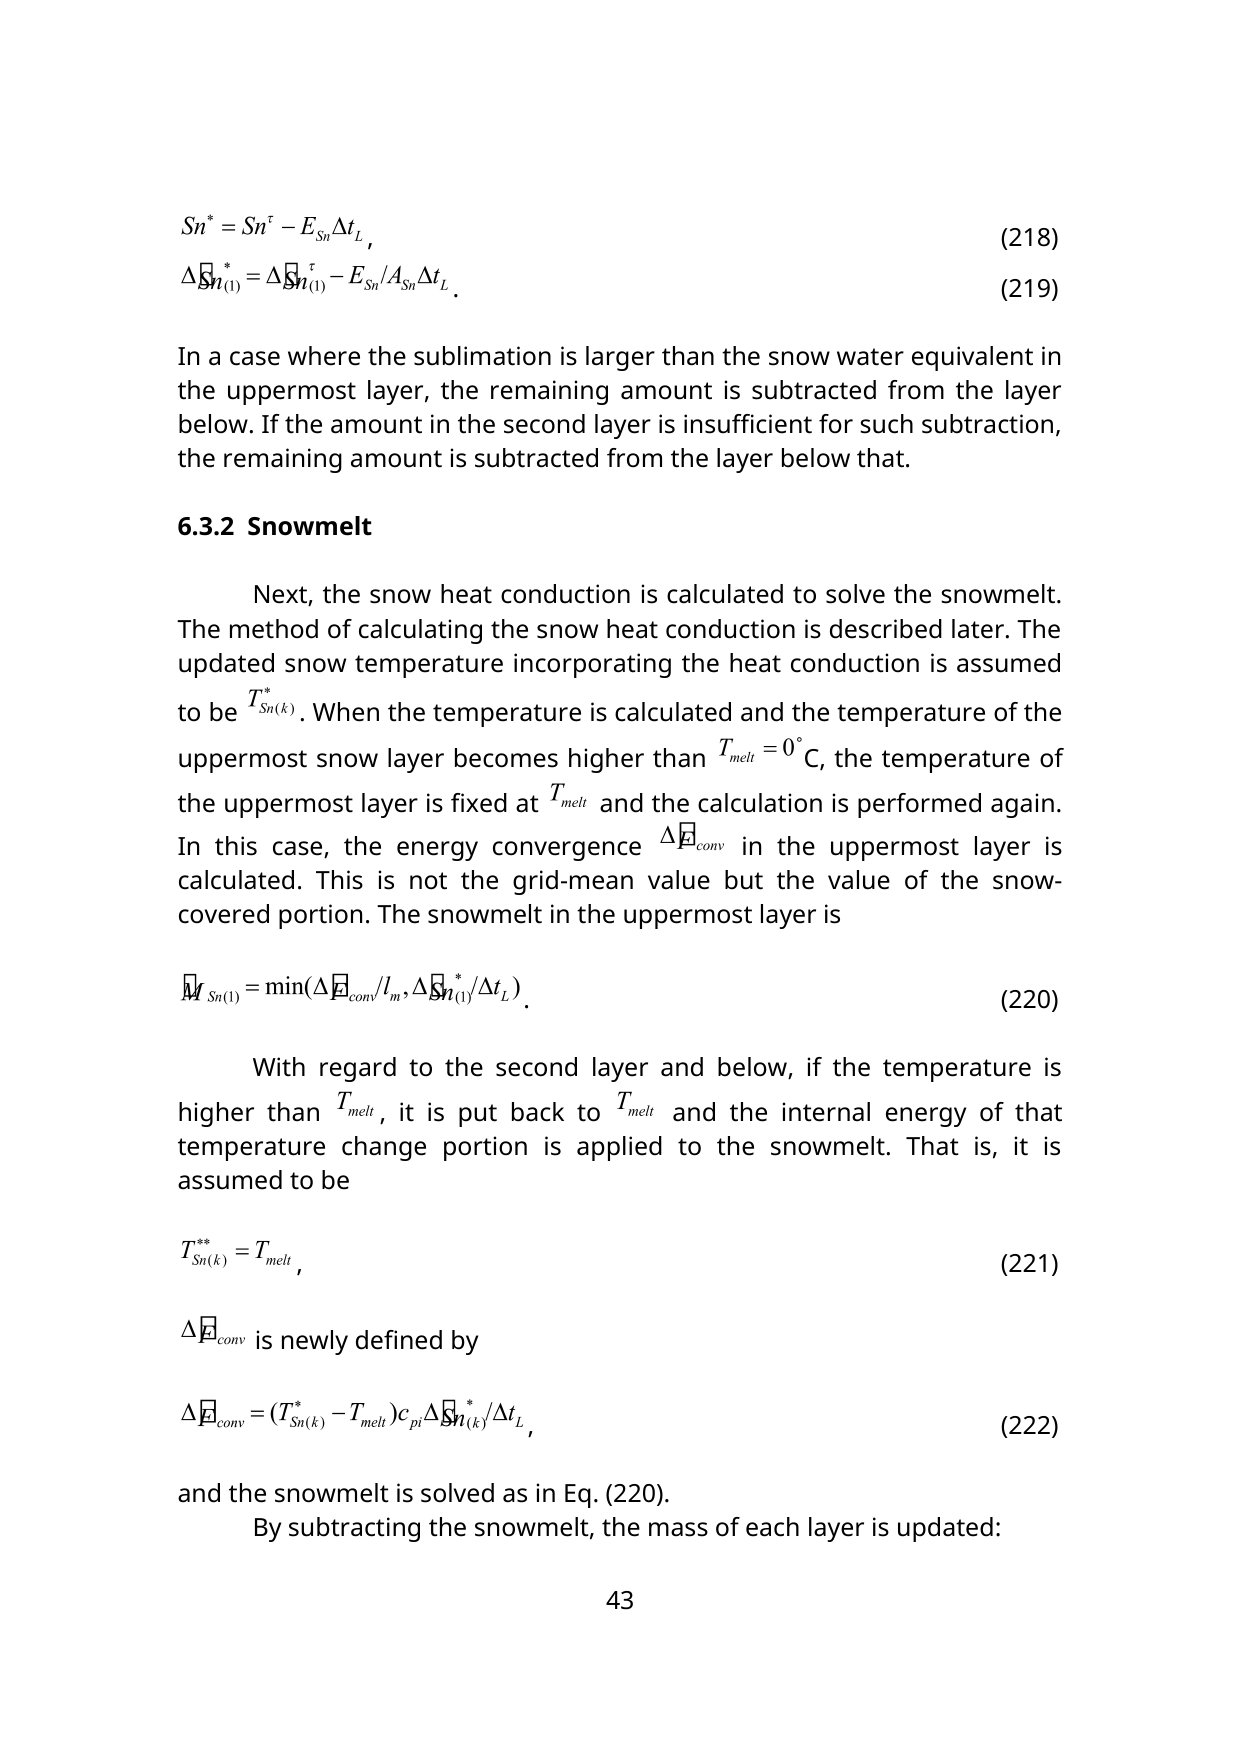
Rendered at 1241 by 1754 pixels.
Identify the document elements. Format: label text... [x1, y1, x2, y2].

picture [177, 206, 367, 247]
text With regard to the second layer and below, if the temperature is higher than , it is put back to and the internal energy of that temperature change portion is applied to the snowmelt. That is, it is assumed to be [177, 1050, 1063, 1197]
picture [244, 679, 299, 721]
text In a case where the sublimation is larger than the snow water equivalent in the uppermost layer, the remaining amount is subtracted from the layer below. If the amount in the second layer is insufficient for such subtraction, the remaining amount is subtracted from the layer below that. [177, 339, 1063, 475]
text By subtracting the snowmelt, the mass of each layer is updated: [252, 1510, 1063, 1544]
picture [656, 820, 728, 856]
picture [177, 1314, 248, 1350]
picture [177, 965, 523, 1009]
picture [177, 1390, 528, 1435]
text , (221) [177, 1231, 1063, 1280]
text Next, the snow heat conduction is calculated to solve the snowmelt. The method of calculating the snow heat conduction is described later. The updated snow temperature incorporating the heat conduction is assumed to be . When the temperature is calculated and the temperature of the uppermost snow layer becomes higher than C, the temperature of the uppermost layer is fixed at and the calculation is performed again. In this case, the energy convergence in the uppermost layer is calculated. This is not the grid-mean value but the value of the snow-covered portion. The snowmelt in the uppermost layer is [177, 577, 1063, 931]
text , (218) [177, 207, 1063, 254]
text is newly defined by [177, 1314, 1063, 1357]
picture [177, 1231, 296, 1273]
text 6.3.2 Snowmelt [177, 509, 1063, 543]
text and the snowmelt is solved as in Eq. (220). [177, 1476, 1063, 1510]
picture [715, 728, 804, 768]
picture [177, 253, 453, 298]
picture [333, 1084, 380, 1122]
picture [613, 1084, 660, 1122]
picture [546, 775, 593, 813]
